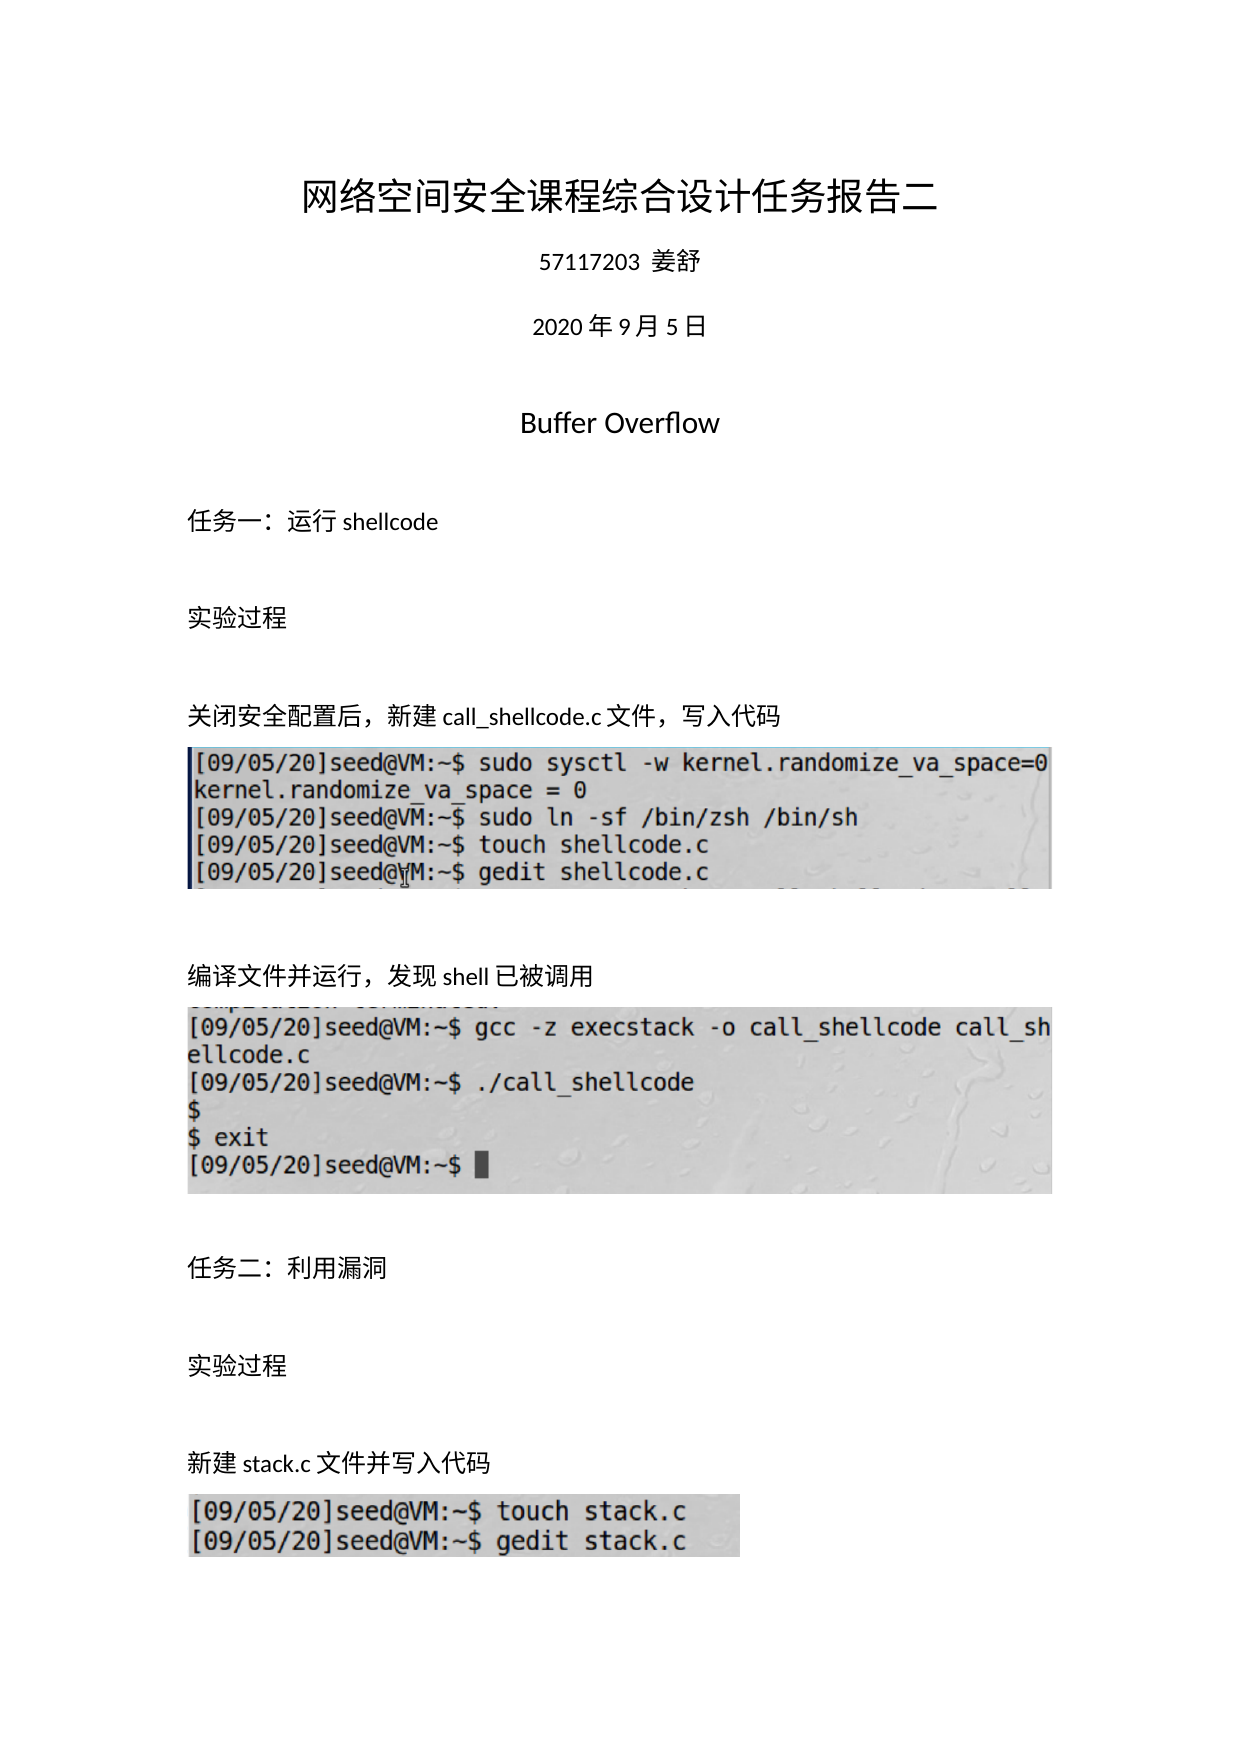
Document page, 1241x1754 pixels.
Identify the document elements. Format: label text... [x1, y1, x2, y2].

text 57117203 姜舒 [187, 227, 1053, 292]
text 2020年9月5日 [187, 292, 1053, 357]
picture [187, 1494, 740, 1557]
text 任务一：运行shellcode [187, 487, 1053, 552]
text 实验过程 [187, 584, 1053, 649]
picture [187, 1007, 1053, 1194]
text 关闭安全配置后，新建call_shellcode.c文件，写入代码 [187, 682, 1053, 747]
text 新建stack.c文件并写入代码 [187, 1429, 1053, 1494]
text 网络空间安全课程综合设计任务报告二 [187, 162, 1053, 227]
text 编译文件并运行，发现shell已被调用 [187, 942, 1053, 1007]
picture [187, 747, 1053, 889]
text 实验过程 [187, 1332, 1053, 1397]
text Buffer Overflow [187, 389, 1053, 454]
text 任务二：利用漏洞 [187, 1234, 1053, 1299]
